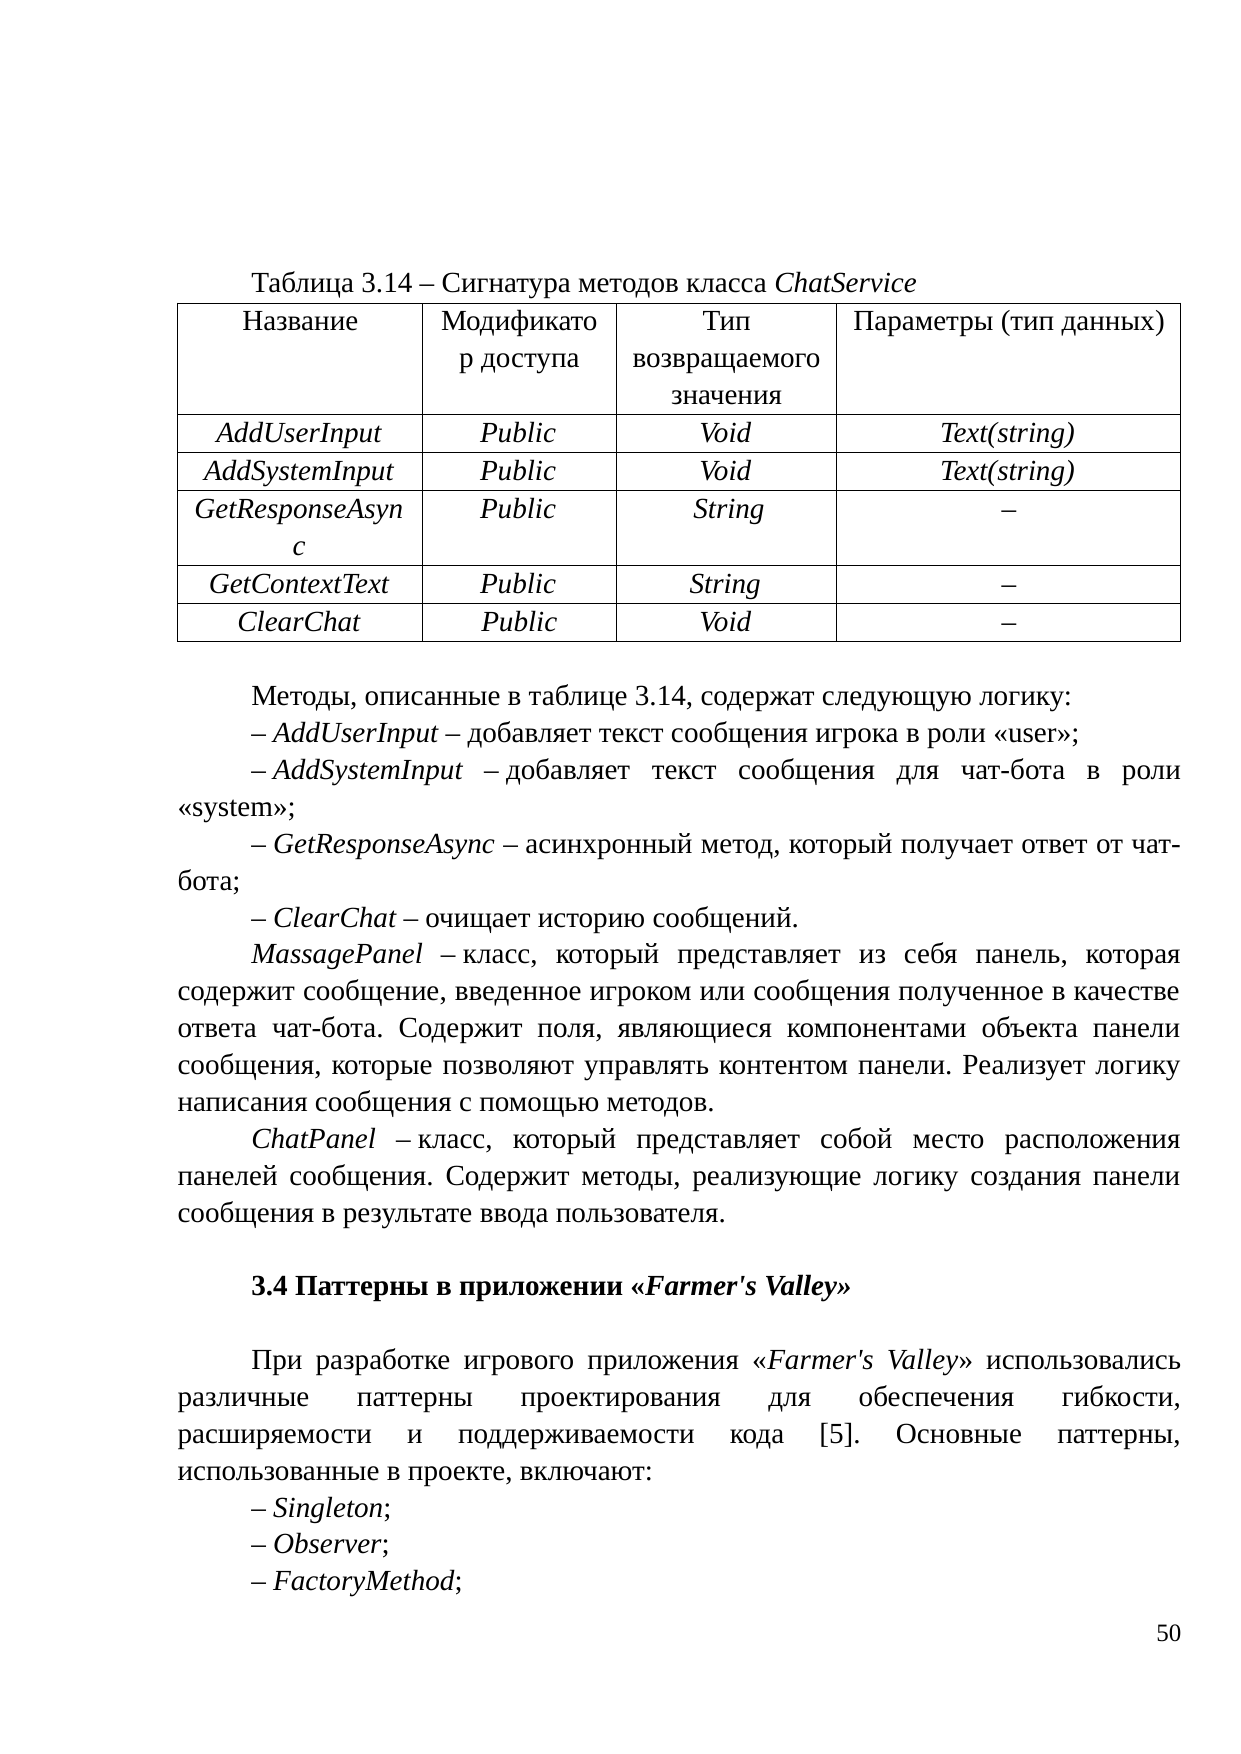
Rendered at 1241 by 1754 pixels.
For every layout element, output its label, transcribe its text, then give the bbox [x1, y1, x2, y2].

table_cell Public [423, 604, 616, 641]
table_cell String [617, 566, 836, 603]
table_header Название [178, 304, 422, 414]
text MassagePanel – класс, который представляет из себя панель, которая содержит сообщение, введенное игроком или сообщения полученное в качестве ответа чат-бота. Содержит поля, являющиеся компонентами объекта панели сообщения, которые позволяют управлять контентом панели. Реализует логику написания сообщения с помощью методов. [177, 937, 1181, 1118]
table_cell Void [617, 415, 836, 452]
text При разработке игрового приложения «Farmer's Valley» использовались различные паттерны проектирования для обеспечения гибкости, расширяемости и поддерживаемости кода [5]. Основные паттерны, использованные в проекте, включают: [177, 1342, 1181, 1486]
table_cell – [837, 566, 1180, 603]
table_cell ClearChat [178, 604, 422, 641]
text – Observer; [177, 1527, 1181, 1560]
table_cell – [837, 491, 1180, 565]
table_cell Public [423, 491, 616, 565]
table_cell AddUserInput [178, 415, 422, 452]
table_cell Public [423, 453, 616, 490]
text – FactoryMethod; [177, 1563, 1181, 1597]
table_cell Text(string) [837, 453, 1180, 490]
table_cell Void [617, 453, 836, 490]
text – Singleton; [177, 1490, 1181, 1523]
table_cell AddSystemInput [178, 453, 422, 490]
table_header Модификатор доступа [423, 304, 616, 414]
text – GetResponseAsync – асинхронный метод, который получает ответ от чат-бота; [177, 826, 1181, 896]
table_cell Void [617, 604, 836, 641]
text – ClearChat – очищает историю сообщений. [177, 900, 1181, 933]
table_cell – [837, 604, 1180, 641]
table_cell GetContextText [178, 566, 422, 603]
table_cell Public [423, 566, 616, 603]
table_header Параметры (тип данных) [837, 304, 1180, 414]
table_cell Public [423, 415, 616, 452]
text Методы, описанные в таблице 3.14, содержат следующую логику: [177, 678, 1181, 712]
table_cell String [617, 491, 836, 565]
table_header Тип возвращаемого значения [617, 304, 836, 414]
text – AddSystemInput – добавляет текст сообщения для чат-бота в роли «system»; [177, 752, 1181, 823]
text – AddUserInput – добавляет текст сообщения игрока в роли «user»; [177, 715, 1181, 749]
subtitle 3.4 Паттерны в приложении «Farmer's Valley» [177, 1268, 1181, 1302]
text Таблица 3.14 – Сигнатура методов класса ChatService [177, 266, 1181, 299]
table_cell Text(string) [837, 415, 1180, 452]
table_cell GetResponseAsync [178, 491, 422, 565]
text ChatPanel – класс, который представляет собой место расположения панелей сообщения. Содержит методы, реализующие логику создания панели сообщения в результате ввода пользователя. [177, 1121, 1181, 1228]
